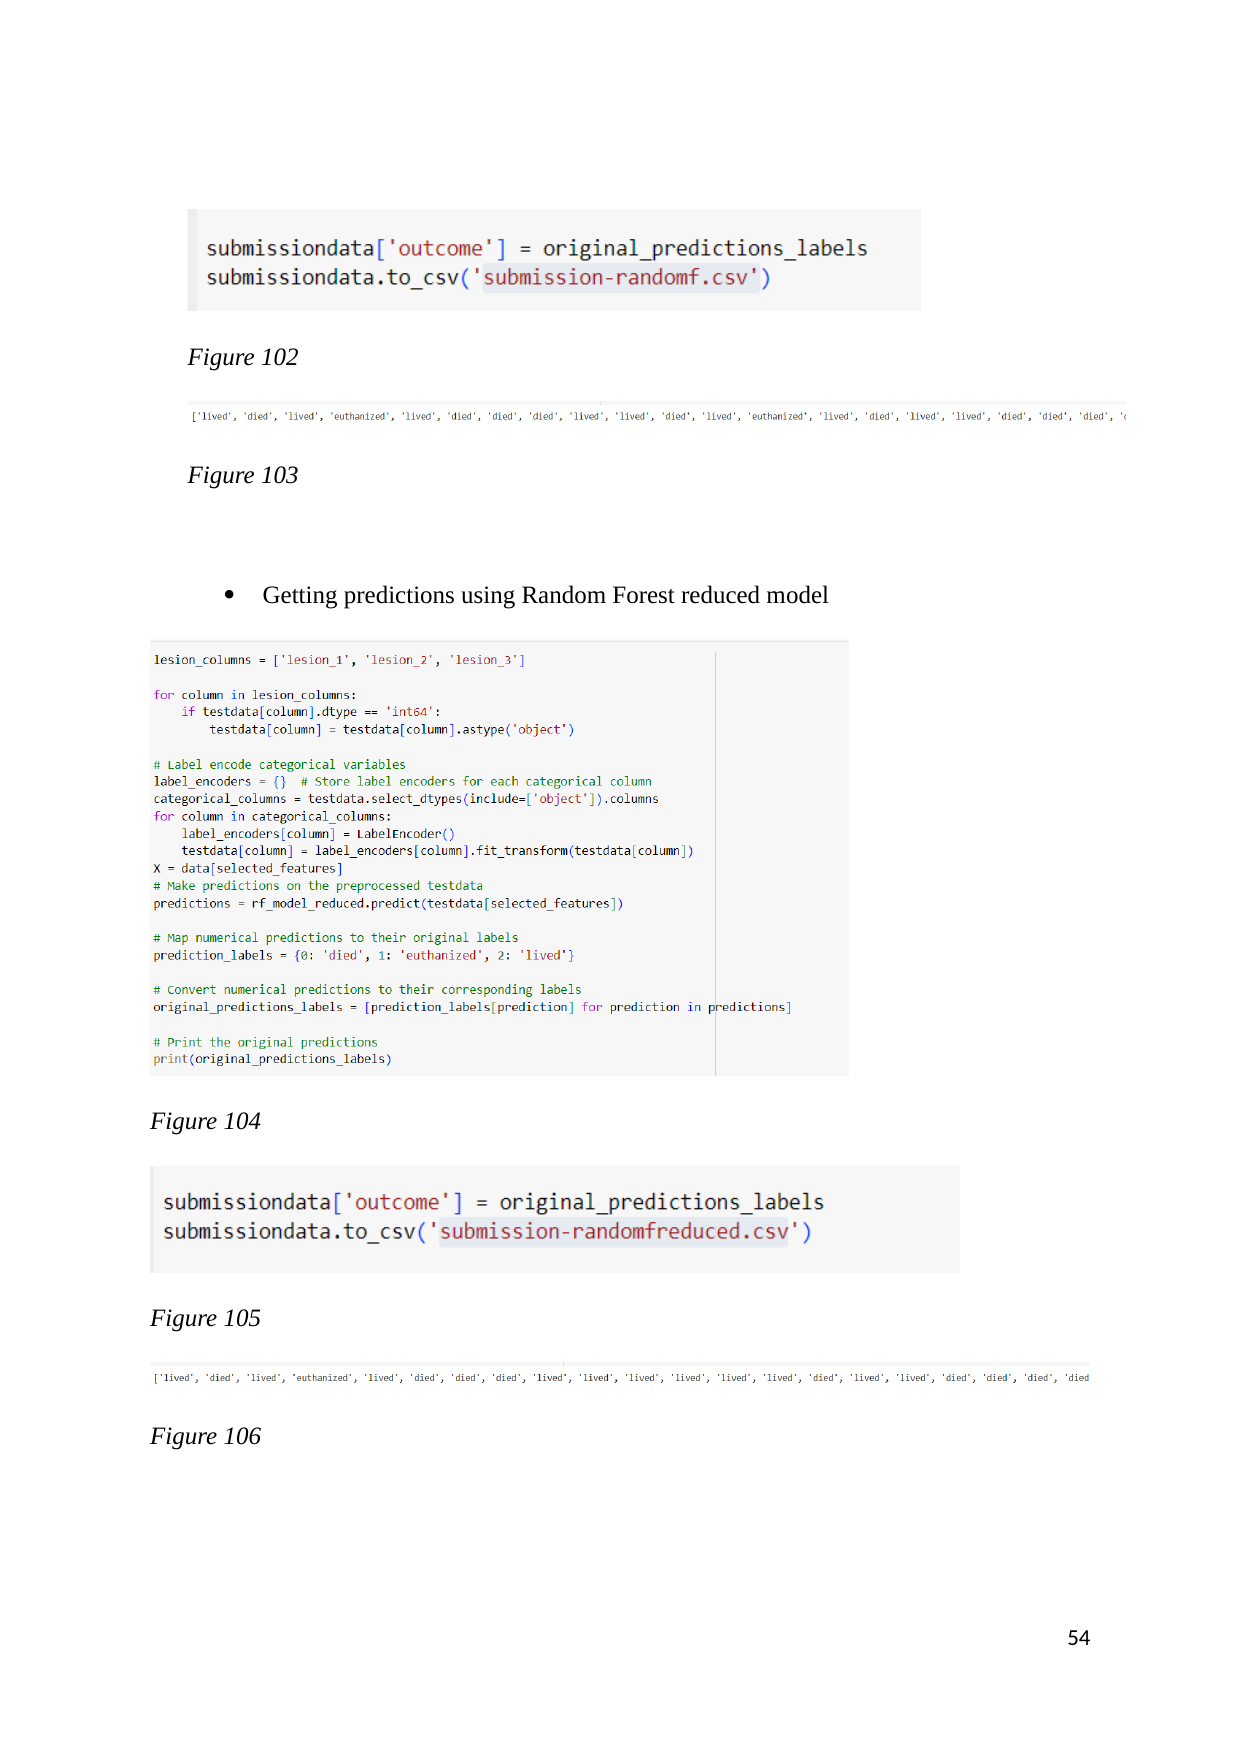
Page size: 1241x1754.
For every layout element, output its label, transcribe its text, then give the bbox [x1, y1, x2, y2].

text Figure 106 [150, 1421, 1090, 1450]
picture [150, 639, 849, 1076]
picture [150, 1362, 1091, 1388]
picture [187, 209, 922, 311]
picture [150, 1166, 961, 1273]
picture [187, 401, 1128, 427]
text Figure 104 [150, 1106, 1090, 1135]
text Figure 102 [187, 342, 1090, 370]
text Figure 105 [150, 1303, 1090, 1332]
list Getting predictions using Random Forest reduced model [225, 580, 1090, 608]
text Figure 103 [187, 460, 1090, 489]
